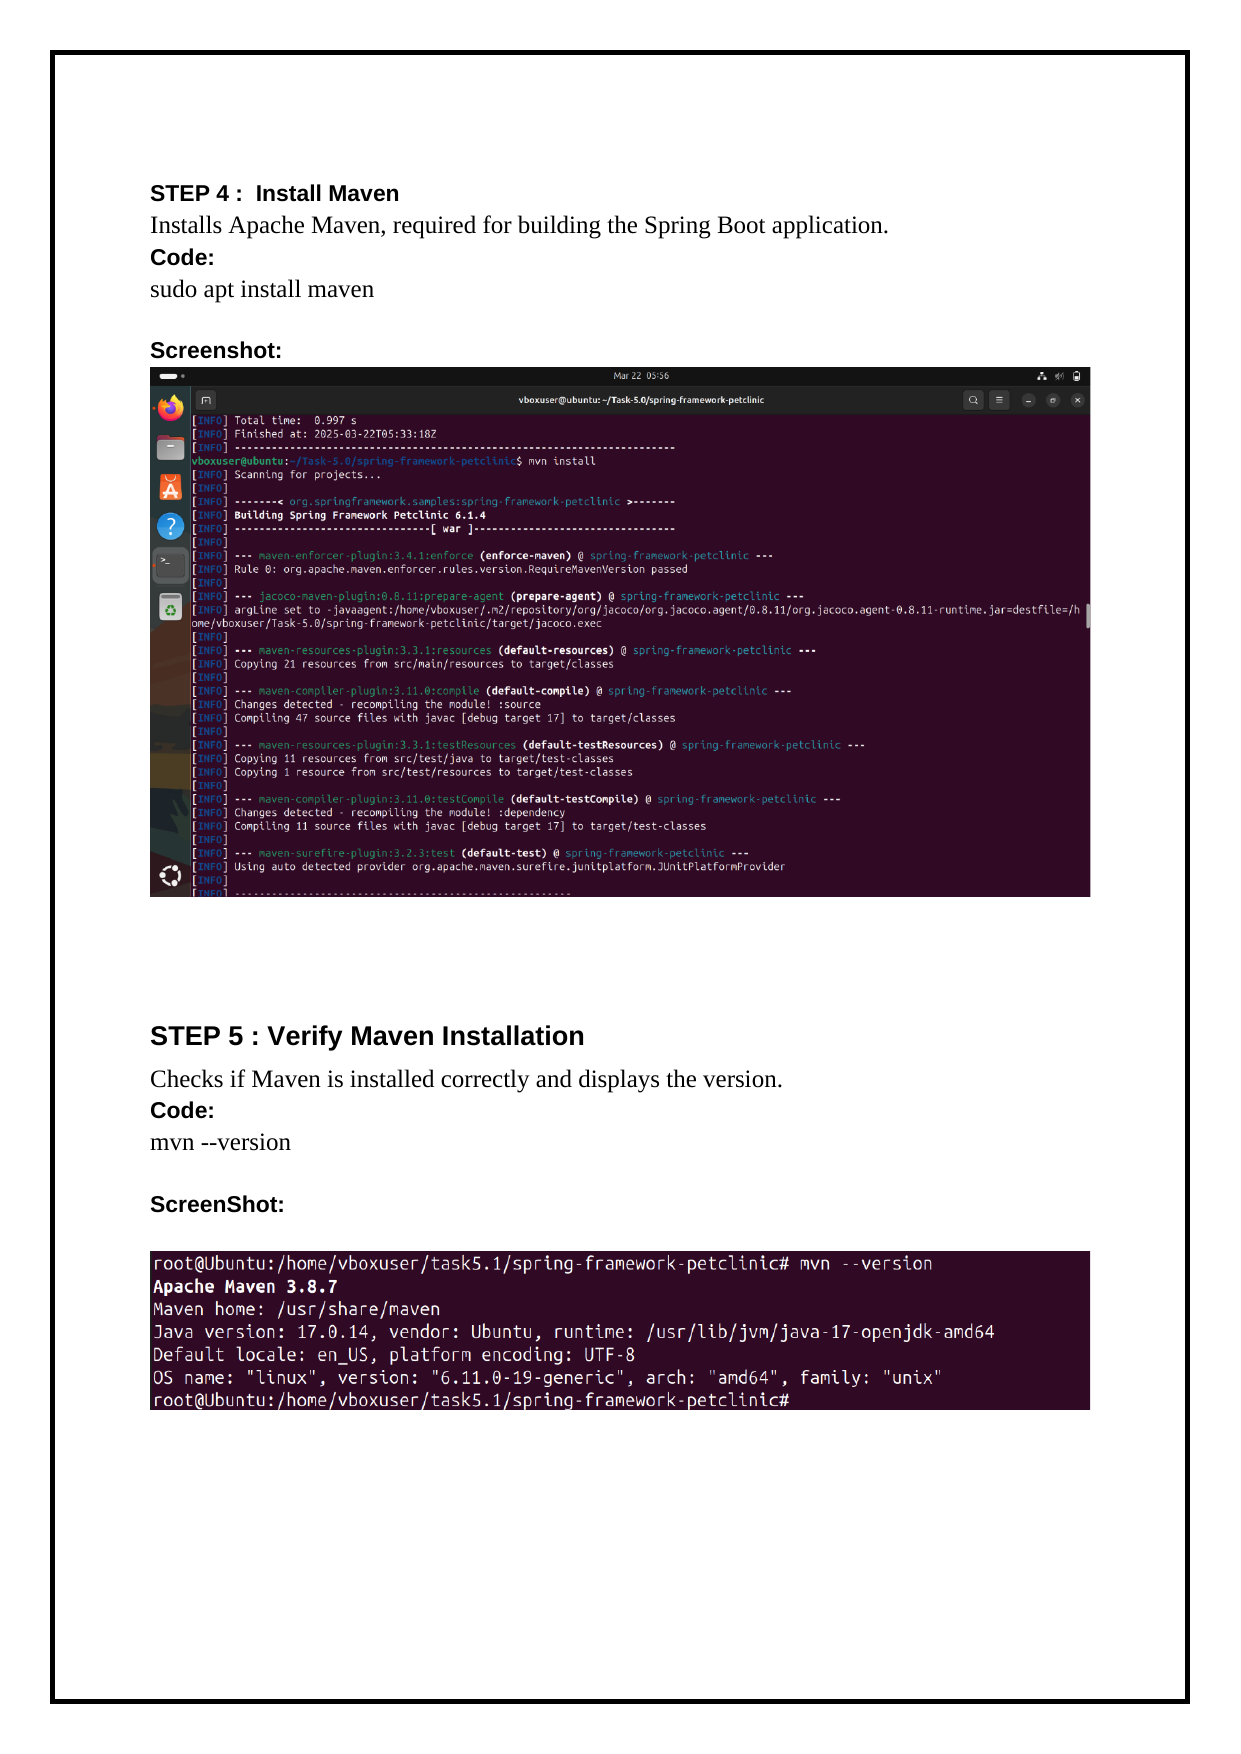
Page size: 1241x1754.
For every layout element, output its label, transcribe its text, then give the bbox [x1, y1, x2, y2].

text Screenshot: [150, 337, 1090, 363]
picture [150, 367, 1091, 897]
text STEP 4 : Install Maven [150, 180, 1090, 207]
text ScreenShot: [150, 1191, 1090, 1217]
text mvn --version [150, 1127, 1090, 1156]
text Installs Apache Maven, required for building the Spring Boot application. [150, 210, 1090, 239]
text sudo apt install maven [150, 274, 1090, 302]
text Checks if Maven is installed correctly and displays the version. [150, 1064, 1090, 1093]
text Code: [150, 243, 1090, 270]
picture [150, 1251, 1091, 1410]
text Code: [150, 1097, 1090, 1123]
subtitle STEP 5 : Verify Maven Installation [150, 1020, 1090, 1051]
